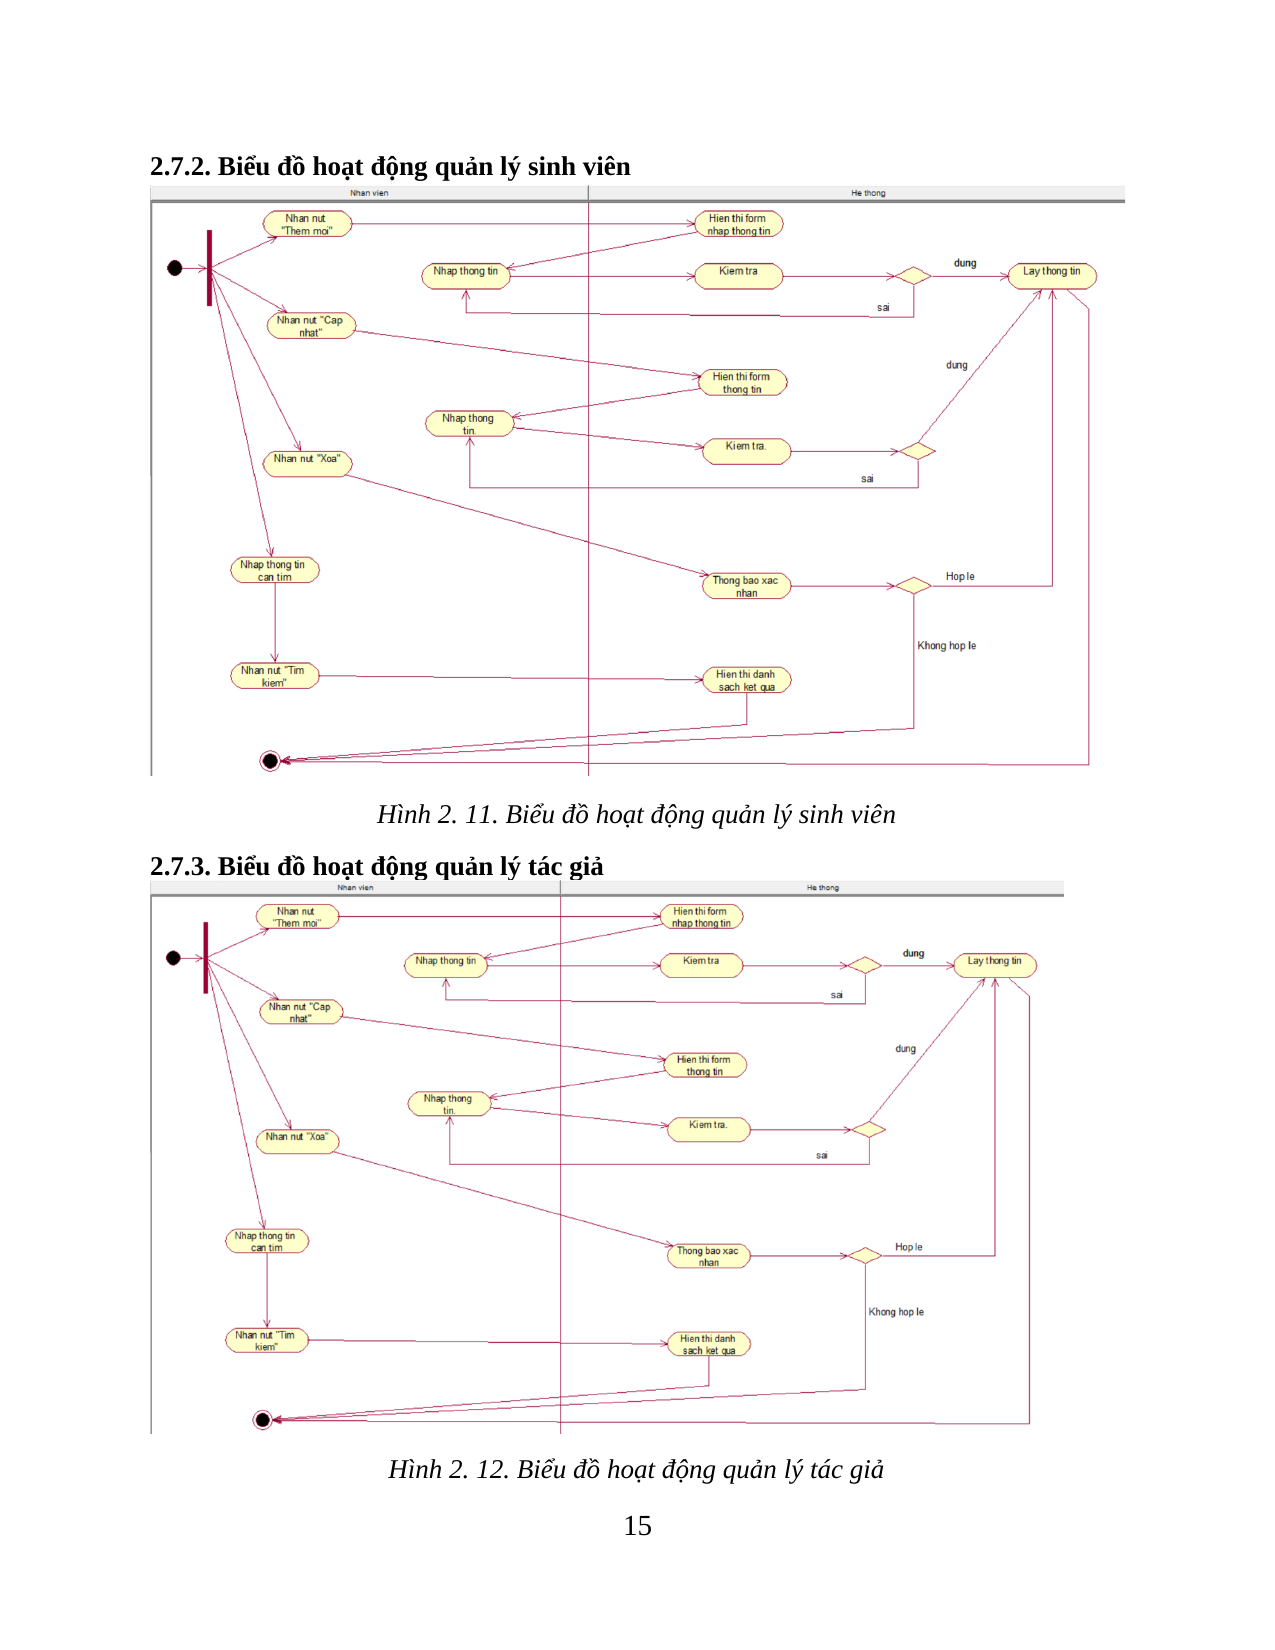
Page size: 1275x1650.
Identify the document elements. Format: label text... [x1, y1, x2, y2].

text Hình 2. 11. Biểu đồ hoạt động quản lý sinh viên [150, 798, 1125, 829]
text Biểu đồ hoạt động quản lý tác giả [150, 850, 1125, 881]
picture [150, 880, 1064, 1434]
text Biểu đồ hoạt động quản lý sinh viên [150, 150, 1125, 181]
text Hình 2. 12. Biểu đồ hoạt động quản lý tác giả [150, 1453, 1125, 1484]
picture [150, 185, 1125, 776]
